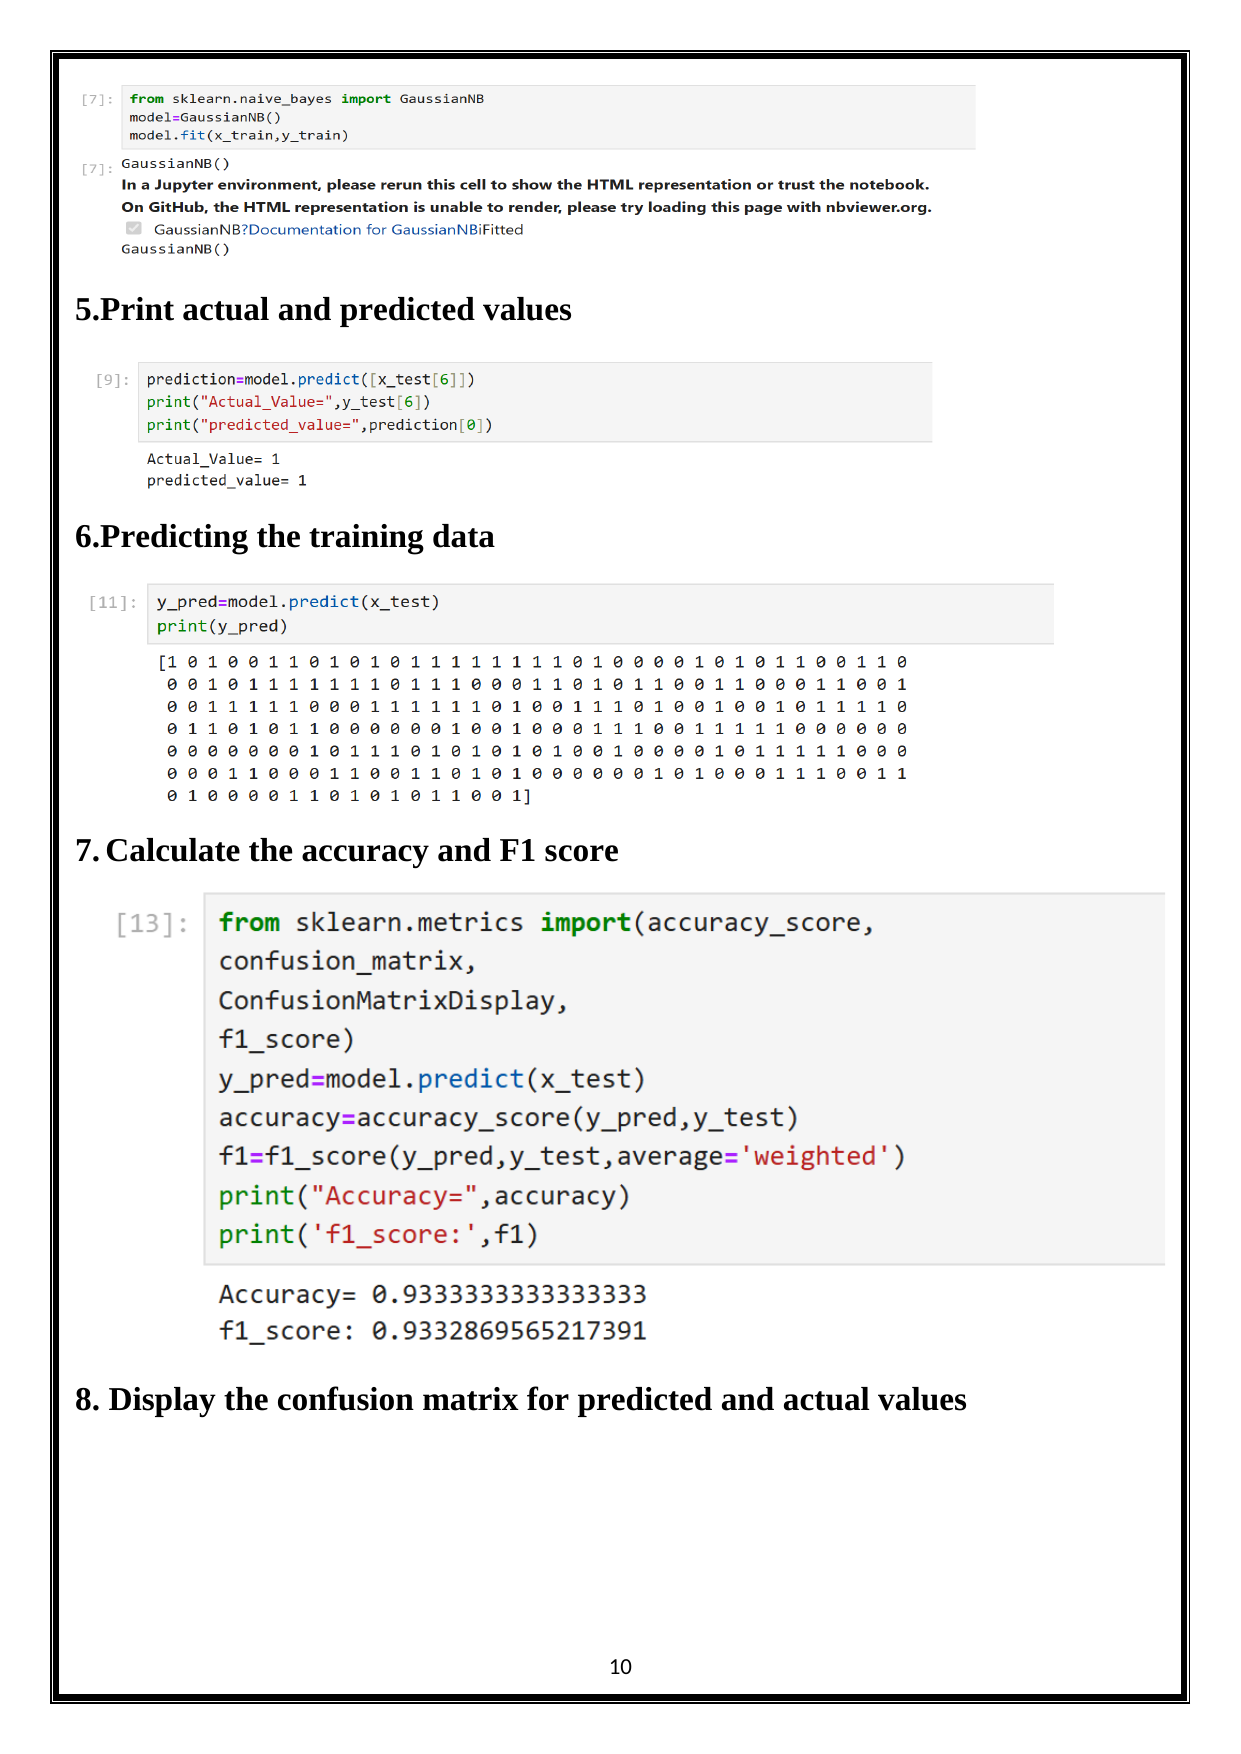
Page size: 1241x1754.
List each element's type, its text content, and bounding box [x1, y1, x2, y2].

text 6.Predicting the training data [75, 516, 1165, 554]
text 7. Calculate the accuracy and F1 score [75, 830, 1165, 870]
picture [75, 347, 933, 497]
picture [75, 573, 1054, 812]
picture [75, 870, 1166, 1361]
picture [75, 75, 976, 271]
text 8. Display the confusion matrix for predicted and actual values [75, 1379, 1165, 1418]
text 5.Print actual and predicted values [75, 289, 1165, 327]
